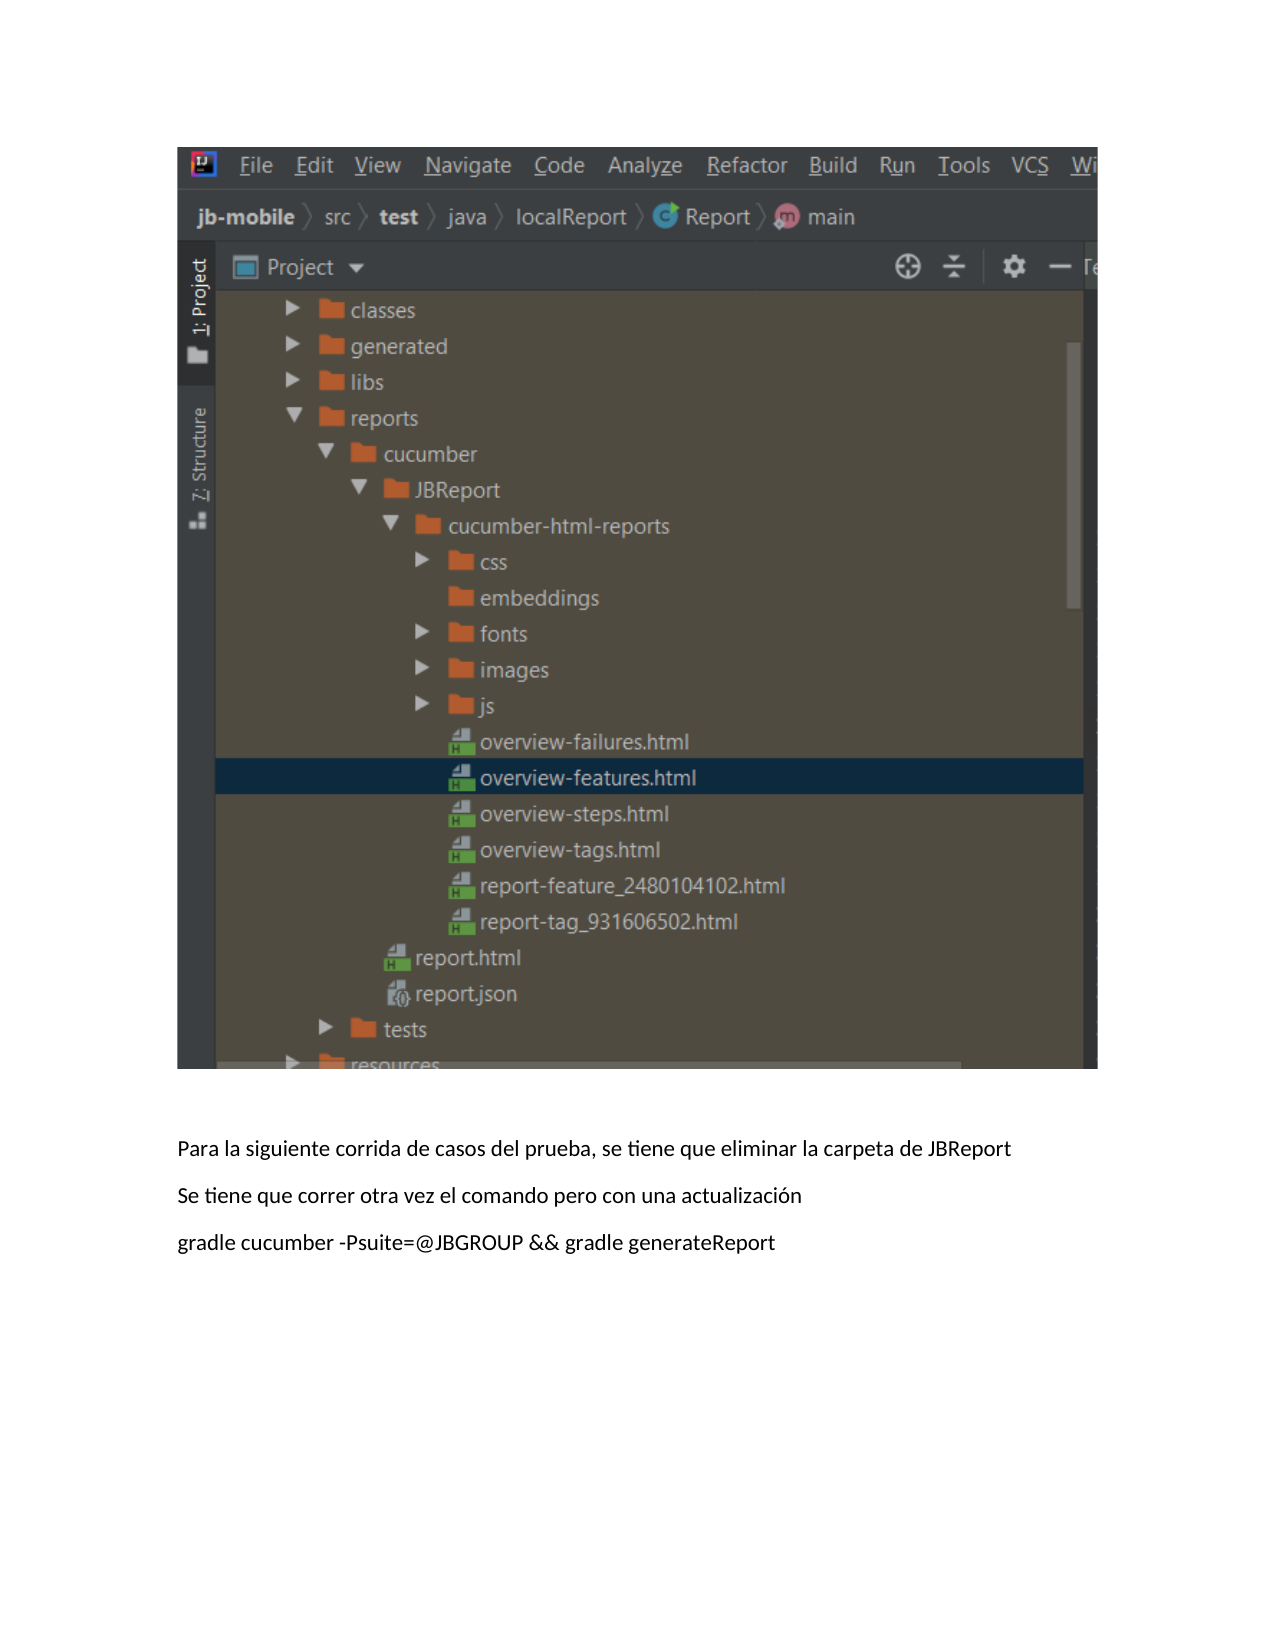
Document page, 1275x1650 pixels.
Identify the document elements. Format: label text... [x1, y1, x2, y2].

text Se tiene que correr otra vez el comando pero con una actualización [177, 1181, 1098, 1209]
picture [177, 147, 1098, 1069]
text gradle cucumber -Psuite=@JBGROUP && gradle generateReport [177, 1228, 1098, 1256]
text Para la siguiente corrida de casos del prueba, se tiene que eliminar la carpeta de JBReport [177, 1134, 1098, 1162]
